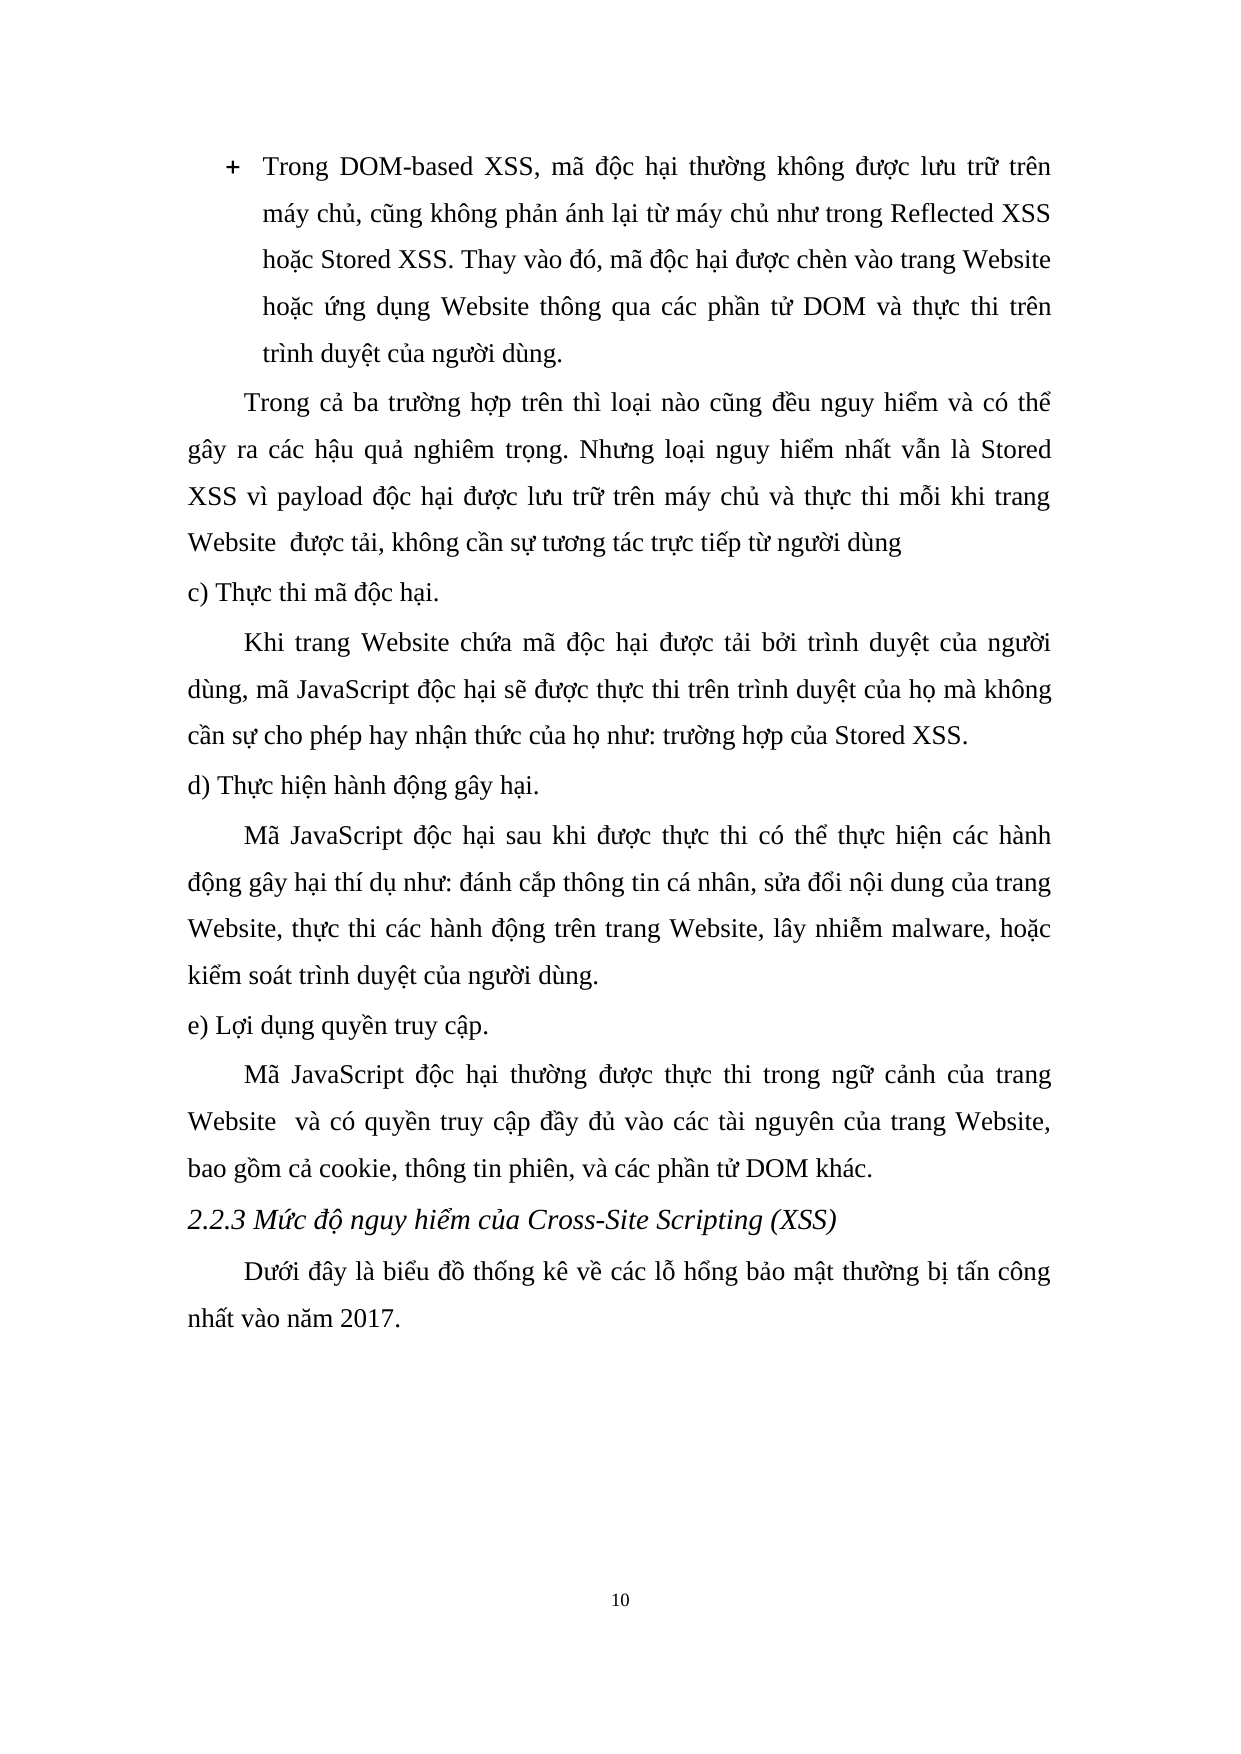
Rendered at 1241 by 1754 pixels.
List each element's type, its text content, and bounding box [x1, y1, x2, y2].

text Dưới đây là biểu đồ thống kê về các lỗ hổng bảo mật thường bị tấn công nhất vào năm 2017. [187, 1255, 1053, 1333]
text d) Thực hiện hành động gây hại. [187, 769, 1053, 800]
list Trong DOM-based XSS, mã độc hại thường không được lưu trữ trên máy chủ, cũng không phản ánh lại từ máy chủ như trong Reflected XSS hoặc Stored XSS. Thay vào đó, mã độc hại được chèn vào trang Website hoặc ứng dụng Website thông qua các phần tử DOM và thực thi trên trình duyệt của người dùng. [225, 150, 1053, 368]
text Mã JavaScript độc hại thường được thực thi trong ngữ cảnh của trang Website và có quyền truy cập đầy đủ vào các tài nguyên của trang Website, bao gồm cả cookie, thông tin phiên, và các phần tử DOM khác. [187, 1059, 1053, 1183]
text c) Thực thi mã độc hại. [187, 576, 1053, 607]
text Trong cả ba trường hợp trên thì loại nào cũng đều nguy hiểm và có thể gây ra các hậu quả nghiêm trọng. Nhưng loại nguy hiểm nhất vẫn là Stored XSS vì payload độc hại được lưu trữ trên máy chủ và thực thi mỗi khi trang Website được tải, không cần sự tương tác trực tiếp từ người dùng [187, 387, 1053, 558]
text e) Lợi dụng quyền truy cập. [187, 1009, 1053, 1040]
text 2.2.3 Mức độ nguy hiểm của Cross-Site Scripting (XSS) [187, 1202, 1053, 1235]
text Mã JavaScript độc hại sau khi được thực thi có thể thực hiện các hành động gây hại thí dụ như: đánh cắp thông tin cá nhân, sửa đổi nội dung của trang Website, thực thi các hành động trên trang Website, lây nhiễm malware, hoặc kiểm soát trình duyệt của người dùng. [187, 819, 1053, 990]
text Khi trang Website chứa mã độc hại được tải bởi trình duyệt của người dùng, mã JavaScript độc hại sẽ được thực thi trên trình duyệt của họ mà không cần sự cho phép hay nhận thức của họ như: trường hợp của Stored XSS. [187, 626, 1053, 751]
